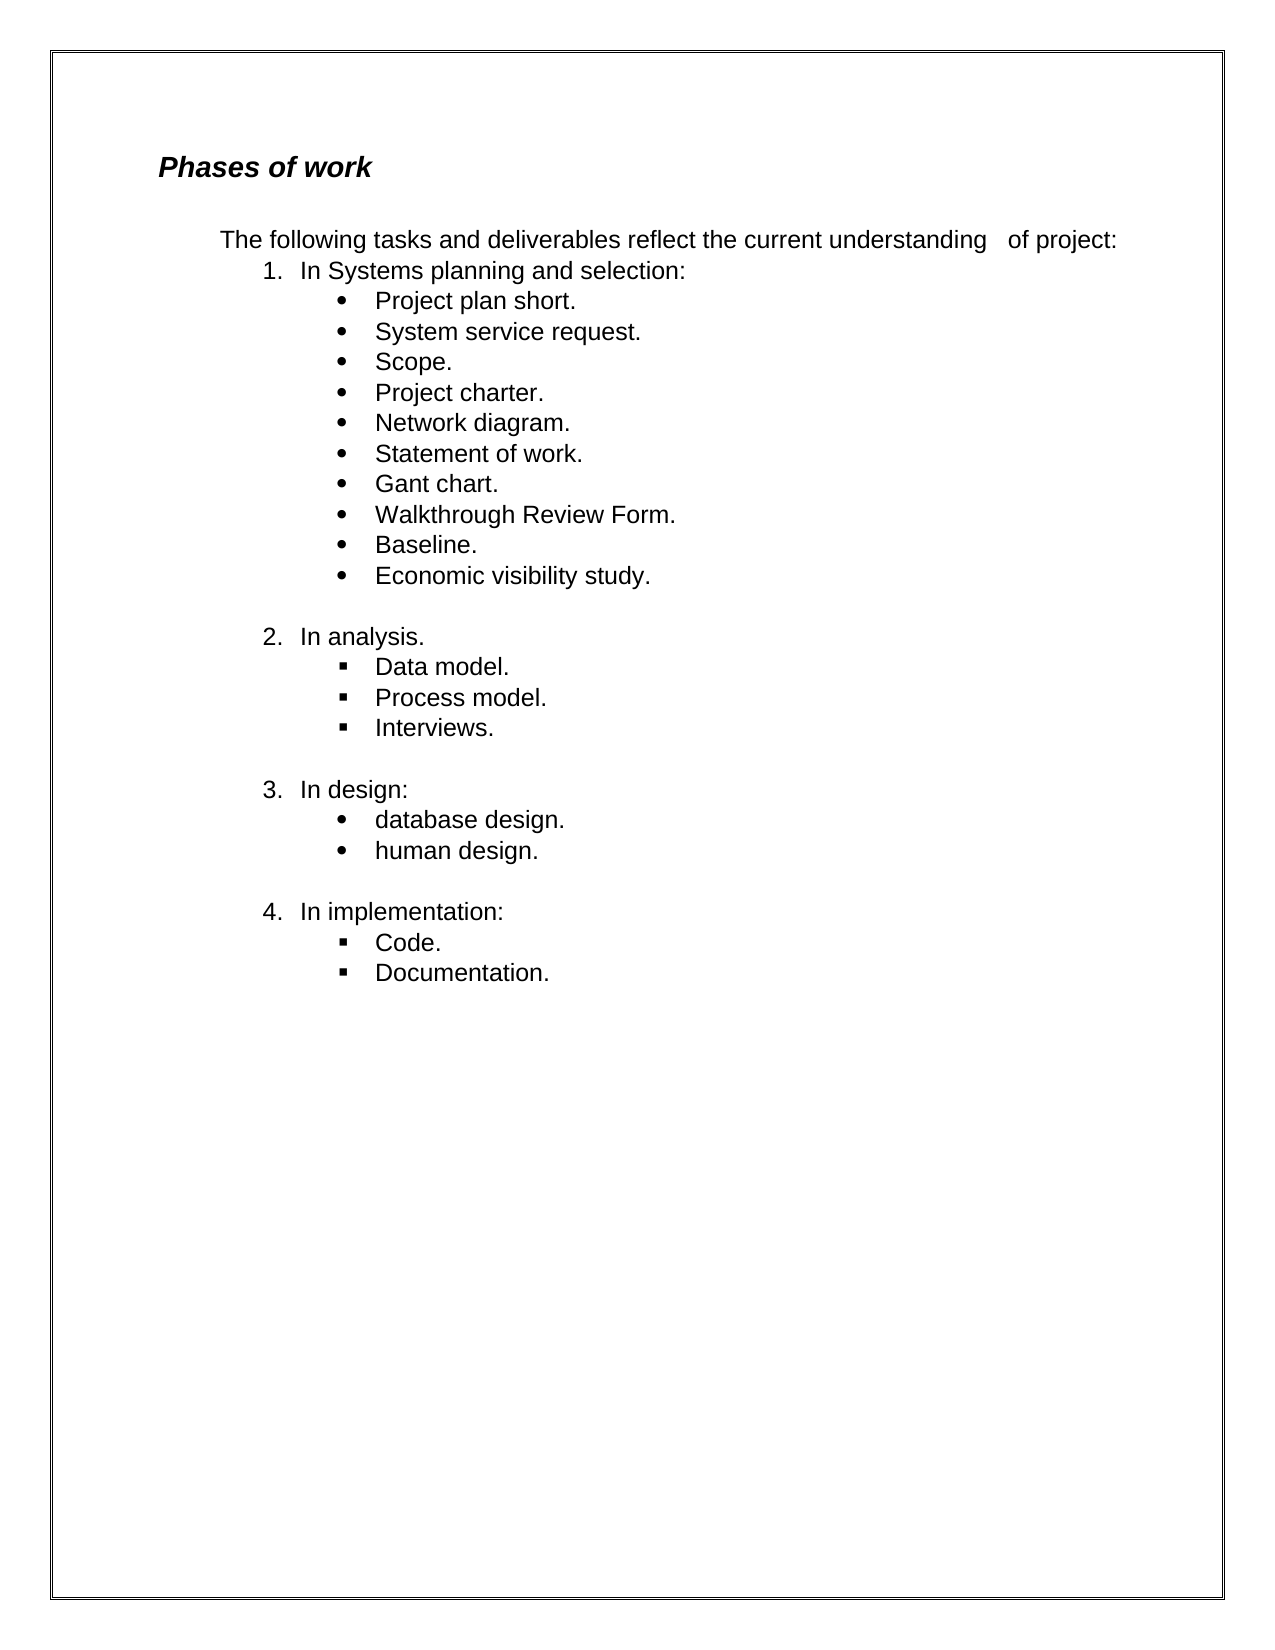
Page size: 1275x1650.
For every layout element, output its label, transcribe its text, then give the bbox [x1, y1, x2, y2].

list In Systems planning and selection: [262, 256, 1125, 284]
list System service request. [337, 317, 1125, 345]
list Data model. [337, 652, 1125, 681]
list Network diagram. [337, 408, 1125, 437]
list Interviews. [337, 713, 1125, 742]
list In design: [262, 775, 1125, 803]
list Documentation. [337, 958, 1125, 987]
text The following tasks and deliverables reflect the current understanding of project: [150, 224, 1125, 253]
list In implementation: [262, 897, 1125, 926]
list Gant chart. [337, 469, 1125, 498]
list Process model. [337, 683, 1125, 711]
list Scope. [337, 347, 1125, 376]
list Code. [337, 928, 1125, 956]
list Project plan short. [337, 286, 1125, 315]
text Phases of work [150, 150, 1125, 183]
list Economic visibility study. [337, 561, 1125, 589]
list In analysis. [262, 622, 1125, 650]
list Walkthrough Review Form. [337, 500, 1125, 528]
list Project charter. [337, 378, 1125, 406]
list Baseline. [337, 530, 1125, 559]
list database design. [337, 805, 1125, 834]
list human design. [337, 836, 1125, 864]
list Statement of work. [337, 439, 1125, 467]
